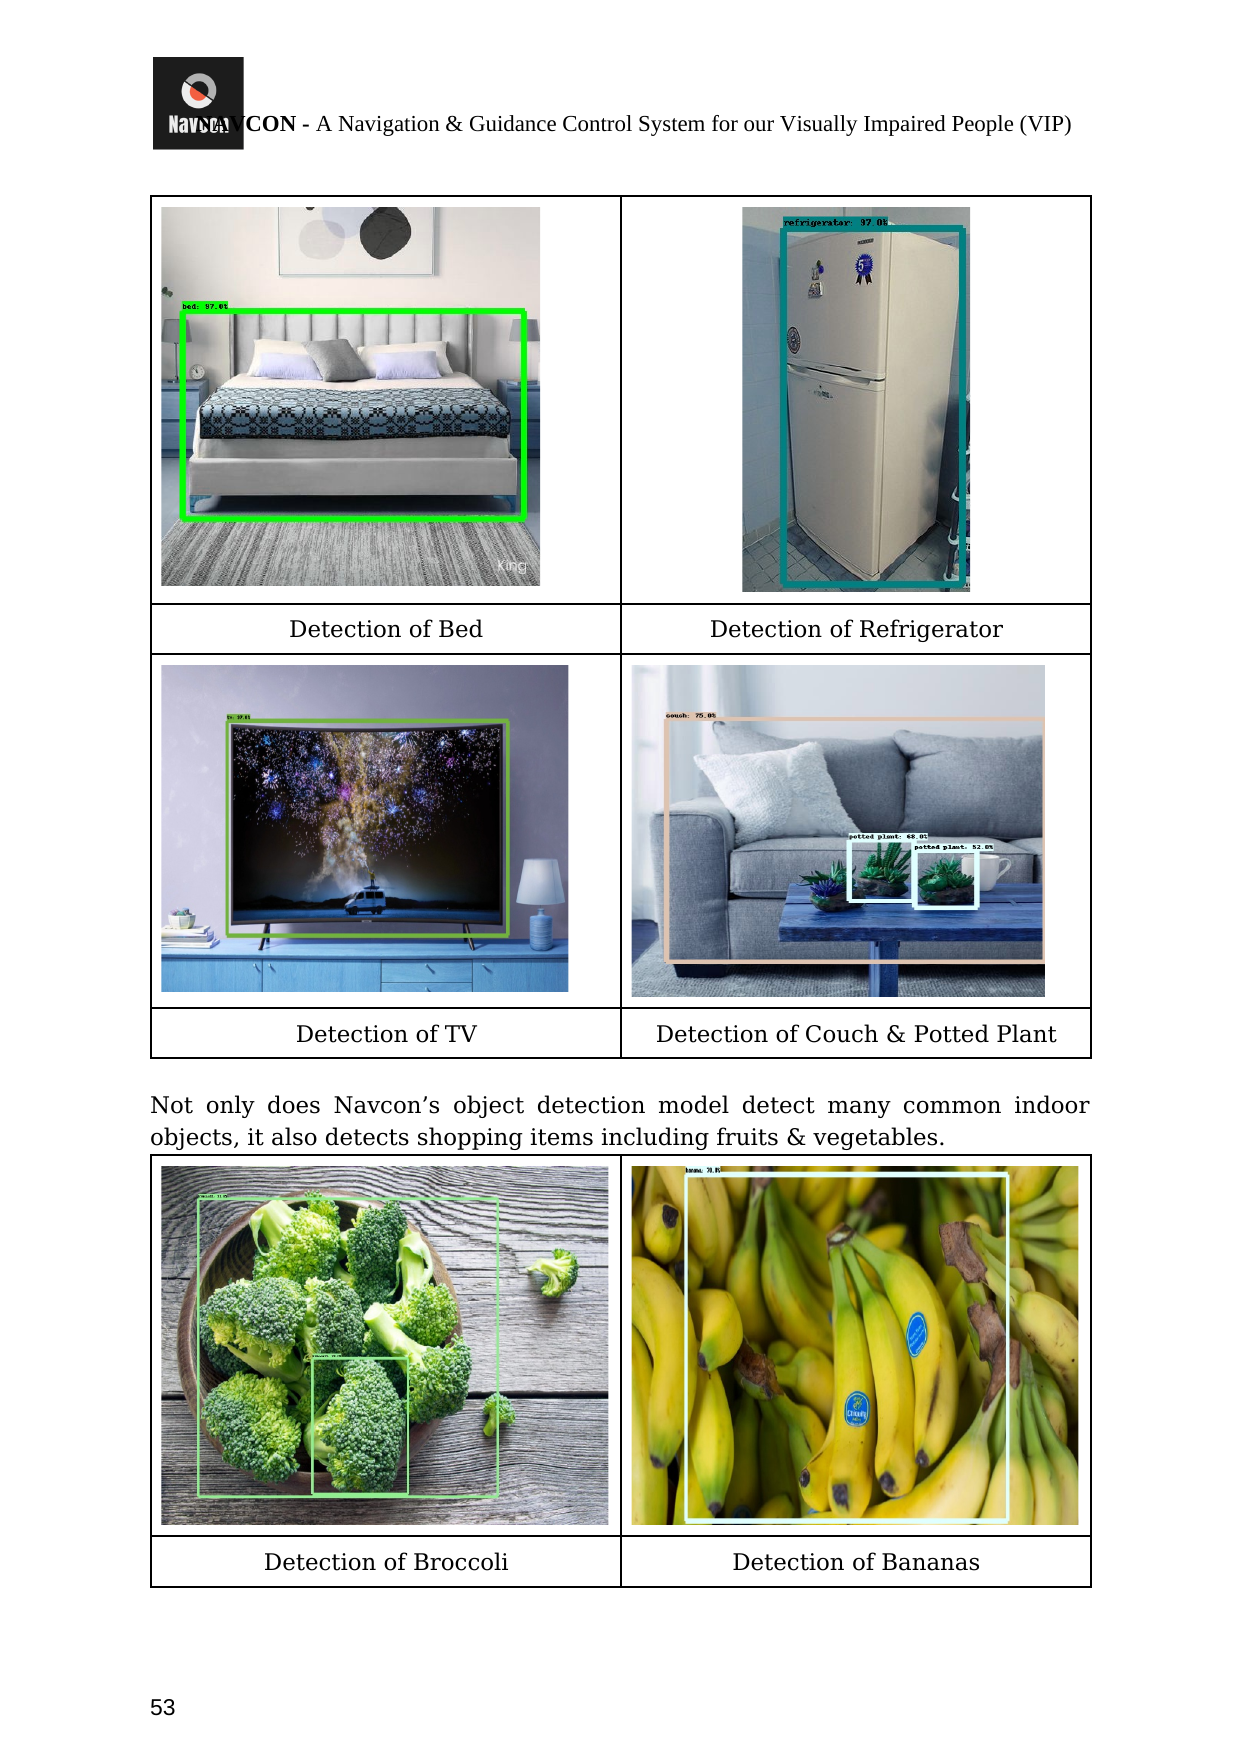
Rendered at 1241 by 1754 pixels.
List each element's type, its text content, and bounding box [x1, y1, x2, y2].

table_cell Detection of TV [152, 1009, 620, 1057]
table_cell [152, 655, 620, 1007]
text Not only does Navcon’s object detection model detect many common indoor objects, it also detects shopping items including fruits & vegetables. [150, 1091, 1090, 1150]
picture [742, 207, 971, 592]
table_header [622, 1156, 1090, 1535]
picture [161, 207, 541, 586]
table_cell Detection of Couch & Potted Plant [622, 1009, 1090, 1057]
table_header [152, 1156, 620, 1535]
picture [161, 1166, 609, 1525]
table_cell [152, 197, 620, 602]
picture [161, 665, 569, 992]
table_cell [622, 655, 1090, 1007]
picture [631, 1166, 1079, 1525]
table_cell [622, 197, 1090, 602]
table_cell Detection of Bananas [622, 1537, 1090, 1586]
table_cell Detection of Bed [152, 605, 620, 653]
table_cell Detection of Broccoli [152, 1537, 620, 1586]
table_cell Detection of Refrigerator [622, 605, 1090, 653]
picture [153, 57, 244, 150]
picture [631, 665, 1045, 997]
